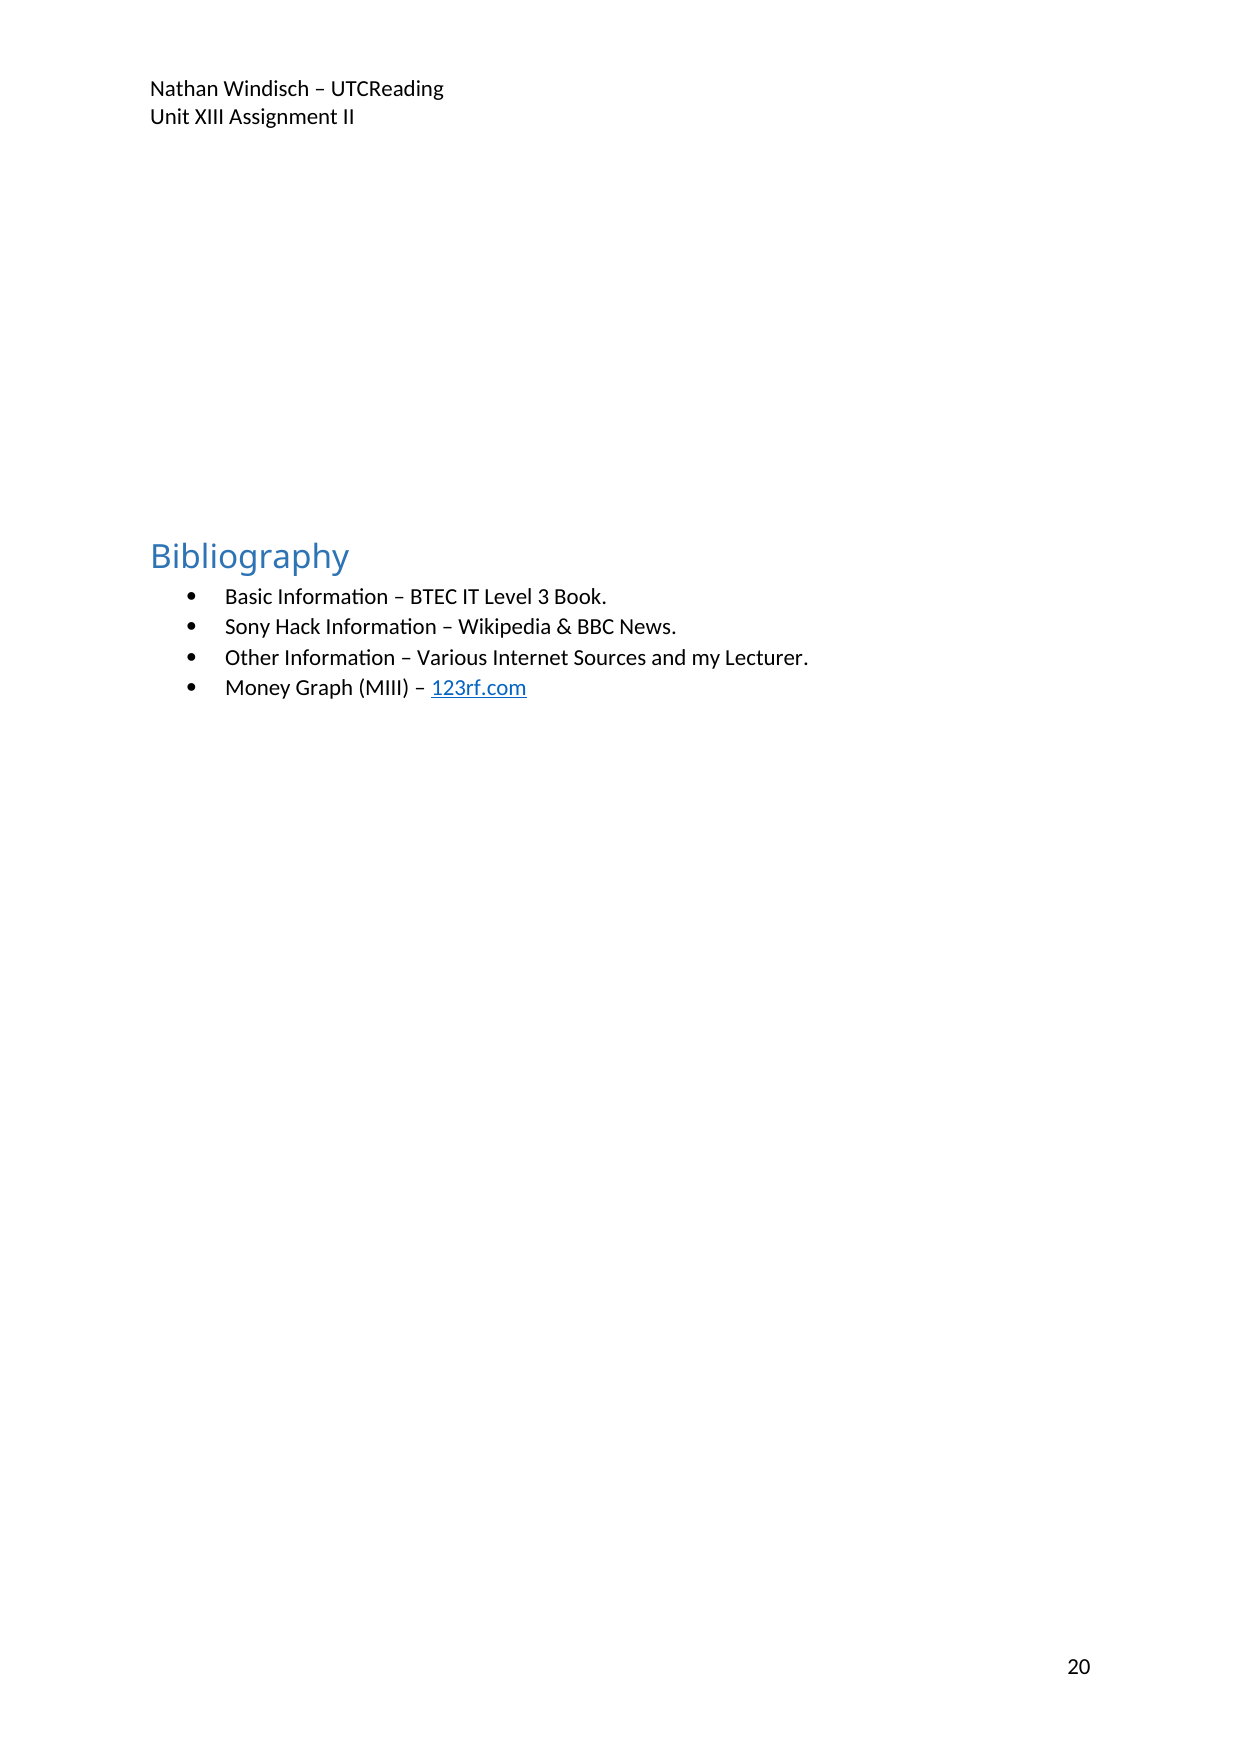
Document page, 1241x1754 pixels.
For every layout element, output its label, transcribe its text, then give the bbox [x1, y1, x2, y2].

list Money Graph (MIII) – 123rf.com [187, 673, 1090, 701]
list Other Information – Various Internet Sources and my Lecturer. [187, 643, 1090, 671]
subtitle Bibliography [150, 533, 1090, 579]
list Sony Hack Information – Wikipedia & BBC News. [187, 612, 1090, 641]
list Basic Information – BTEC IT Level 3 Book. [187, 582, 1090, 610]
